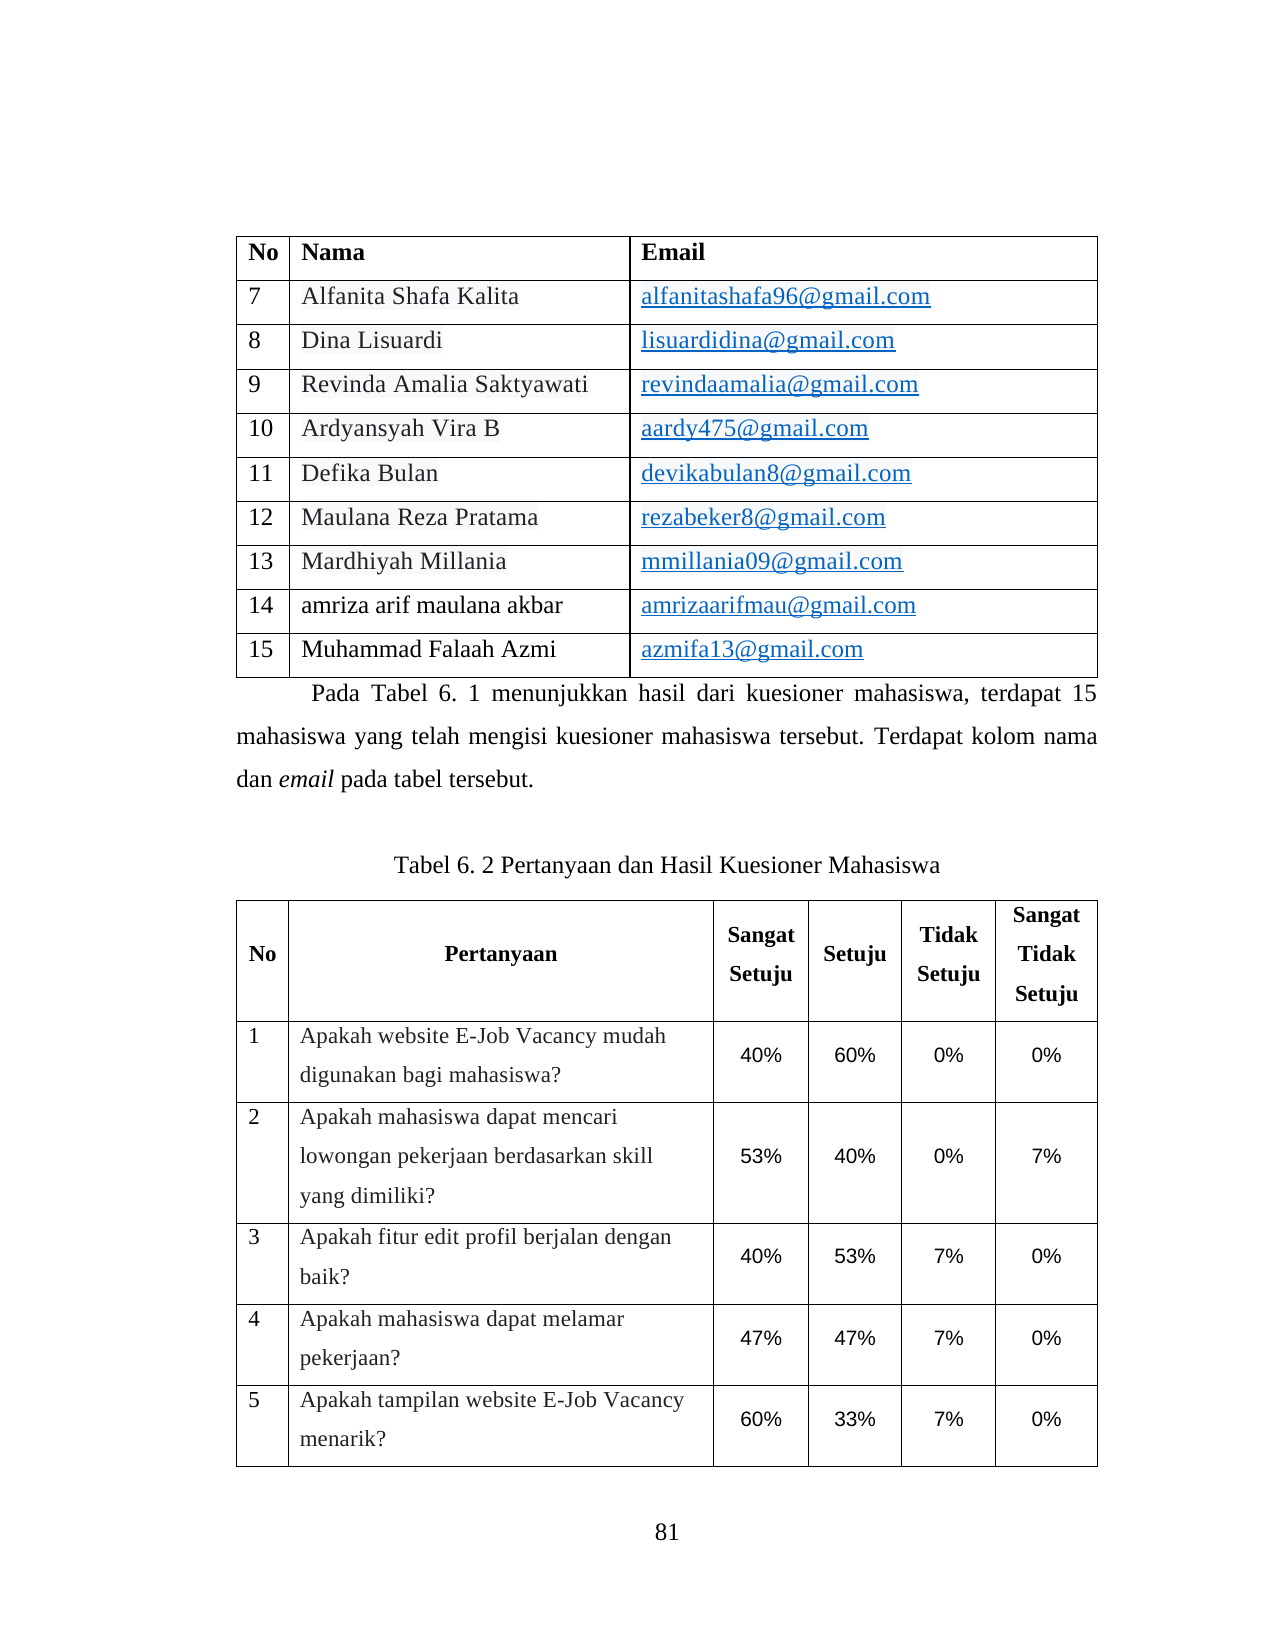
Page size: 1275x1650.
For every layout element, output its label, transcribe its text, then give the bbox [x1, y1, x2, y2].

table_cell 2 [237, 1103, 288, 1222]
table_cell 0% [902, 1022, 995, 1102]
table_cell 7% [902, 1224, 995, 1303]
table_cell Dina Lisuardi [290, 325, 629, 368]
table_cell Apakah tampilan website E-Job Vacancy menarik? [289, 1386, 713, 1466]
table_cell Defika Bulan [290, 458, 629, 501]
table_cell 53% [714, 1103, 808, 1222]
table_cell 7% [902, 1305, 995, 1385]
table_cell 47% [809, 1305, 901, 1385]
table_cell 15 [237, 634, 289, 677]
table_header Setuju [809, 901, 901, 1021]
table_cell 33% [809, 1386, 901, 1466]
table_cell Apakah fitur edit profil berjalan dengan baik? [289, 1224, 713, 1303]
table_header Sangat Setuju [714, 901, 808, 1021]
table_cell 8 [237, 325, 289, 368]
table_cell 13 [237, 546, 289, 589]
table_cell 60% [809, 1022, 901, 1102]
table_cell revindaamalia@gmail.com [631, 370, 1097, 412]
table_cell 40% [714, 1224, 808, 1303]
table_cell 7 [237, 281, 289, 324]
table_cell azmifa13@gmail.com [631, 634, 1097, 677]
table_cell 10 [237, 414, 289, 457]
table_header Tidak Setuju [902, 901, 995, 1021]
table_cell alfanitashafa96@gmail.com [631, 281, 1097, 324]
table_cell amriza arif maulana akbar [290, 590, 629, 633]
table_cell 3 [237, 1224, 288, 1303]
table_cell 0% [902, 1103, 995, 1222]
table_cell Alfanita Shafa Kalita [290, 281, 629, 324]
table_header Email [631, 237, 1097, 280]
table_cell 0% [996, 1022, 1097, 1102]
table_cell Muhammad Falaah Azmi [290, 634, 629, 677]
table_cell Apakah website E-Job Vacancy mudah digunakan bagi mahasiswa? [289, 1022, 713, 1102]
table_cell Maulana Reza Pratama [290, 502, 629, 545]
table_header Sangat Tidak Setuju [996, 901, 1097, 1021]
table_cell 0% [996, 1305, 1097, 1385]
table_cell amrizaarifmau@gmail.com [631, 590, 1097, 633]
table_header Pertanyaan [289, 901, 713, 1021]
table_cell Ardyansyah Vira B [290, 414, 629, 457]
table_cell Apakah mahasiswa dapat melamar pekerjaan? [289, 1305, 713, 1385]
table_cell Mardhiyah Millania [290, 546, 629, 589]
table_cell 9 [237, 370, 289, 412]
table_cell 40% [714, 1022, 808, 1102]
table_cell 53% [809, 1224, 901, 1303]
table_cell lisuardidina@gmail.com [631, 325, 1097, 368]
table_cell Apakah mahasiswa dapat mencari lowongan pekerjaan berdasarkan skill yang dimiliki? [289, 1103, 713, 1222]
table_cell 14 [237, 590, 289, 633]
table_cell 5 [237, 1386, 288, 1466]
table_cell 40% [809, 1103, 901, 1222]
text Tabel 6. 2 Pertanyaan dan Hasil Kuesioner Mahasiswa [236, 850, 1098, 879]
table_cell 7% [902, 1386, 995, 1466]
table_header No [237, 237, 289, 280]
table_cell 4 [237, 1305, 288, 1385]
table_cell Revinda Amalia Saktyawati [290, 370, 629, 412]
table_cell 60% [714, 1386, 808, 1466]
table_header No [237, 901, 288, 1021]
table_cell aardy475@gmail.com [631, 414, 1097, 457]
table_cell rezabeker8@gmail.com [631, 502, 1097, 545]
table_cell 7% [996, 1103, 1097, 1222]
table_cell mmillania09@gmail.com [631, 546, 1097, 589]
table_cell devikabulan8@gmail.com [631, 458, 1097, 501]
table_cell 12 [237, 502, 289, 545]
table_cell 1 [237, 1022, 288, 1102]
text Pada Tabel 6. 1 menunjukkan hasil dari kuesioner mahasiswa, terdapat 15 mahasiswa yang telah mengisi kuesioner mahasiswa tersebut. Terdapat kolom nama dan email pada tabel tersebut. [236, 678, 1098, 793]
table_header Nama [290, 237, 629, 280]
table_cell 11 [237, 458, 289, 501]
table_cell 0% [996, 1224, 1097, 1303]
table_cell 0% [996, 1386, 1097, 1466]
table_cell 47% [714, 1305, 808, 1385]
